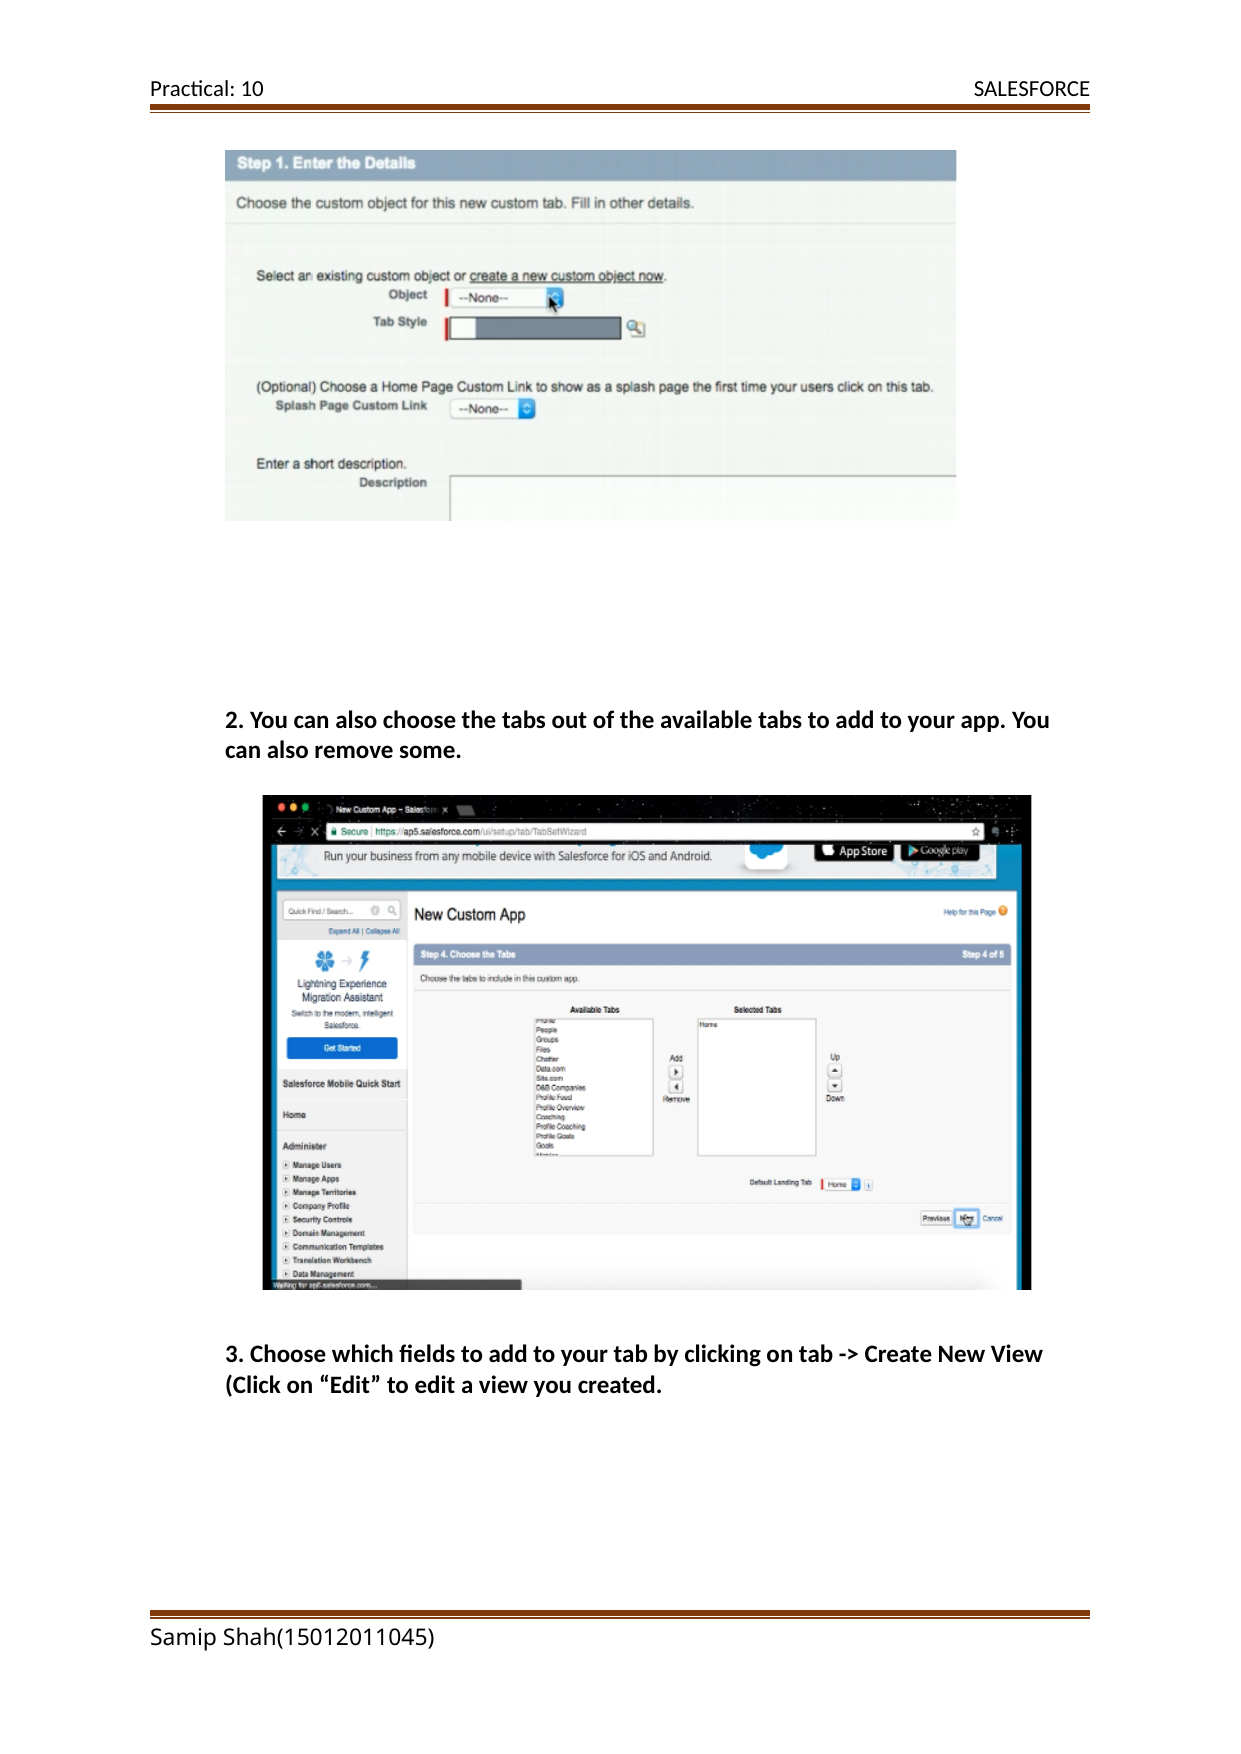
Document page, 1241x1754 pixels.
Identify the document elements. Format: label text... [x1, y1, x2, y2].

text 3. Choose which fields to add to your tab by clicking on tab -> Create New View [225, 1339, 1090, 1369]
text 2. You can also choose the tabs out of the available tabs to add to your app. You can also remove some. [225, 673, 1090, 765]
picture [225, 150, 957, 521]
text (Click on “Edit” to edit a view you created. [225, 1369, 1090, 1400]
picture [262, 795, 1032, 1290]
